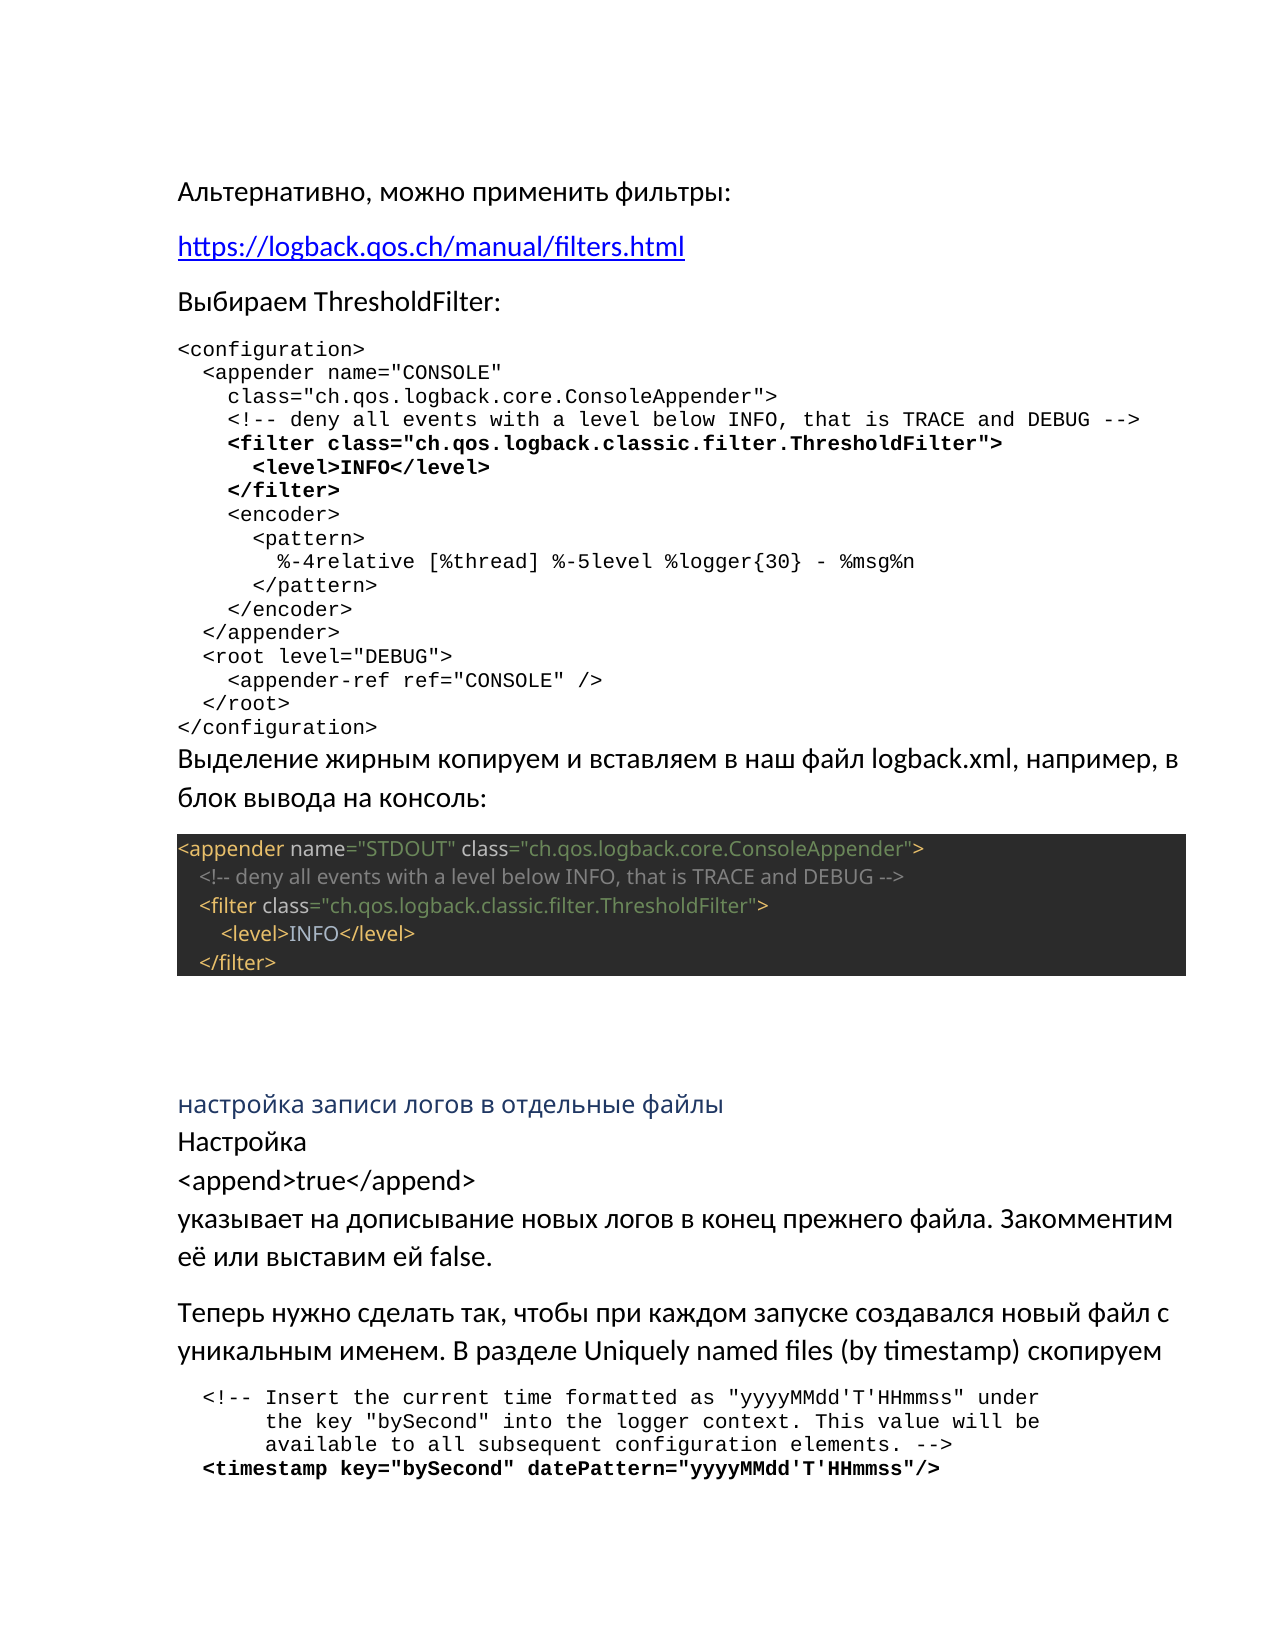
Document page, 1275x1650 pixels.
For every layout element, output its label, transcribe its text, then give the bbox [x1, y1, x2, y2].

subtitle настройка записи логов в отдельные файлы [177, 1086, 1186, 1121]
text <appender name="STDOUT" class="ch.qos.logback.core.ConsoleAppender"> <!-- deny all events with a level below INFO, that is TRACE and DEBUG --> <filter class="ch.qos.logback.classic.filter.ThresholdFilter"> <level>INFO</level> </filter> [177, 834, 1186, 976]
text Выделение жирным копируем и вставляем в наш файл logback.xml, например, в блок вывода на консоль: [177, 741, 1186, 814]
text Настройка <append>true</append> указывает на дописывание новых логов в конец прежнего файла. Закомментим её или выставим ей false. [177, 1123, 1186, 1274]
text https://logback.qos.ch/manual/filters.html [177, 228, 1186, 264]
text Альтернативно, можно применить фильтры: [177, 173, 1186, 209]
text Теперь нужно сделать так, чтобы при каждом запуске создавался новый файл с уникальным именем. В разделе Uniquely named files (by timestamp) скопируем [177, 1294, 1186, 1368]
text <!-- Insert the current time formatted as "yyyyMMdd'T'HHmmss" under the key "bySecond" into the logger context. This value will be available to all subsequent configuration elements. --> <timestamp key="bySecond" datePattern="yyyyMMdd'T'HHmmss"/> [177, 1387, 1186, 1482]
text Выбираем ThresholdFilter: [177, 283, 1186, 319]
text <configuration> <appender name="CONSOLE" class="ch.qos.logback.core.ConsoleAppender"> <!-- deny all events with a level below INFO, that is TRACE and DEBUG --> <filter class="ch.qos.logback.classic.filter.ThresholdFilter"> <level>INFO</level> </filter> <encoder> <pattern> %-4relative [%thread] %-5level %logger{30} - %msg%n </pattern> </encoder> </appender> <root level="DEBUG"> <appender-ref ref="CONSOLE" /> </root> </configuration> [177, 338, 1186, 741]
